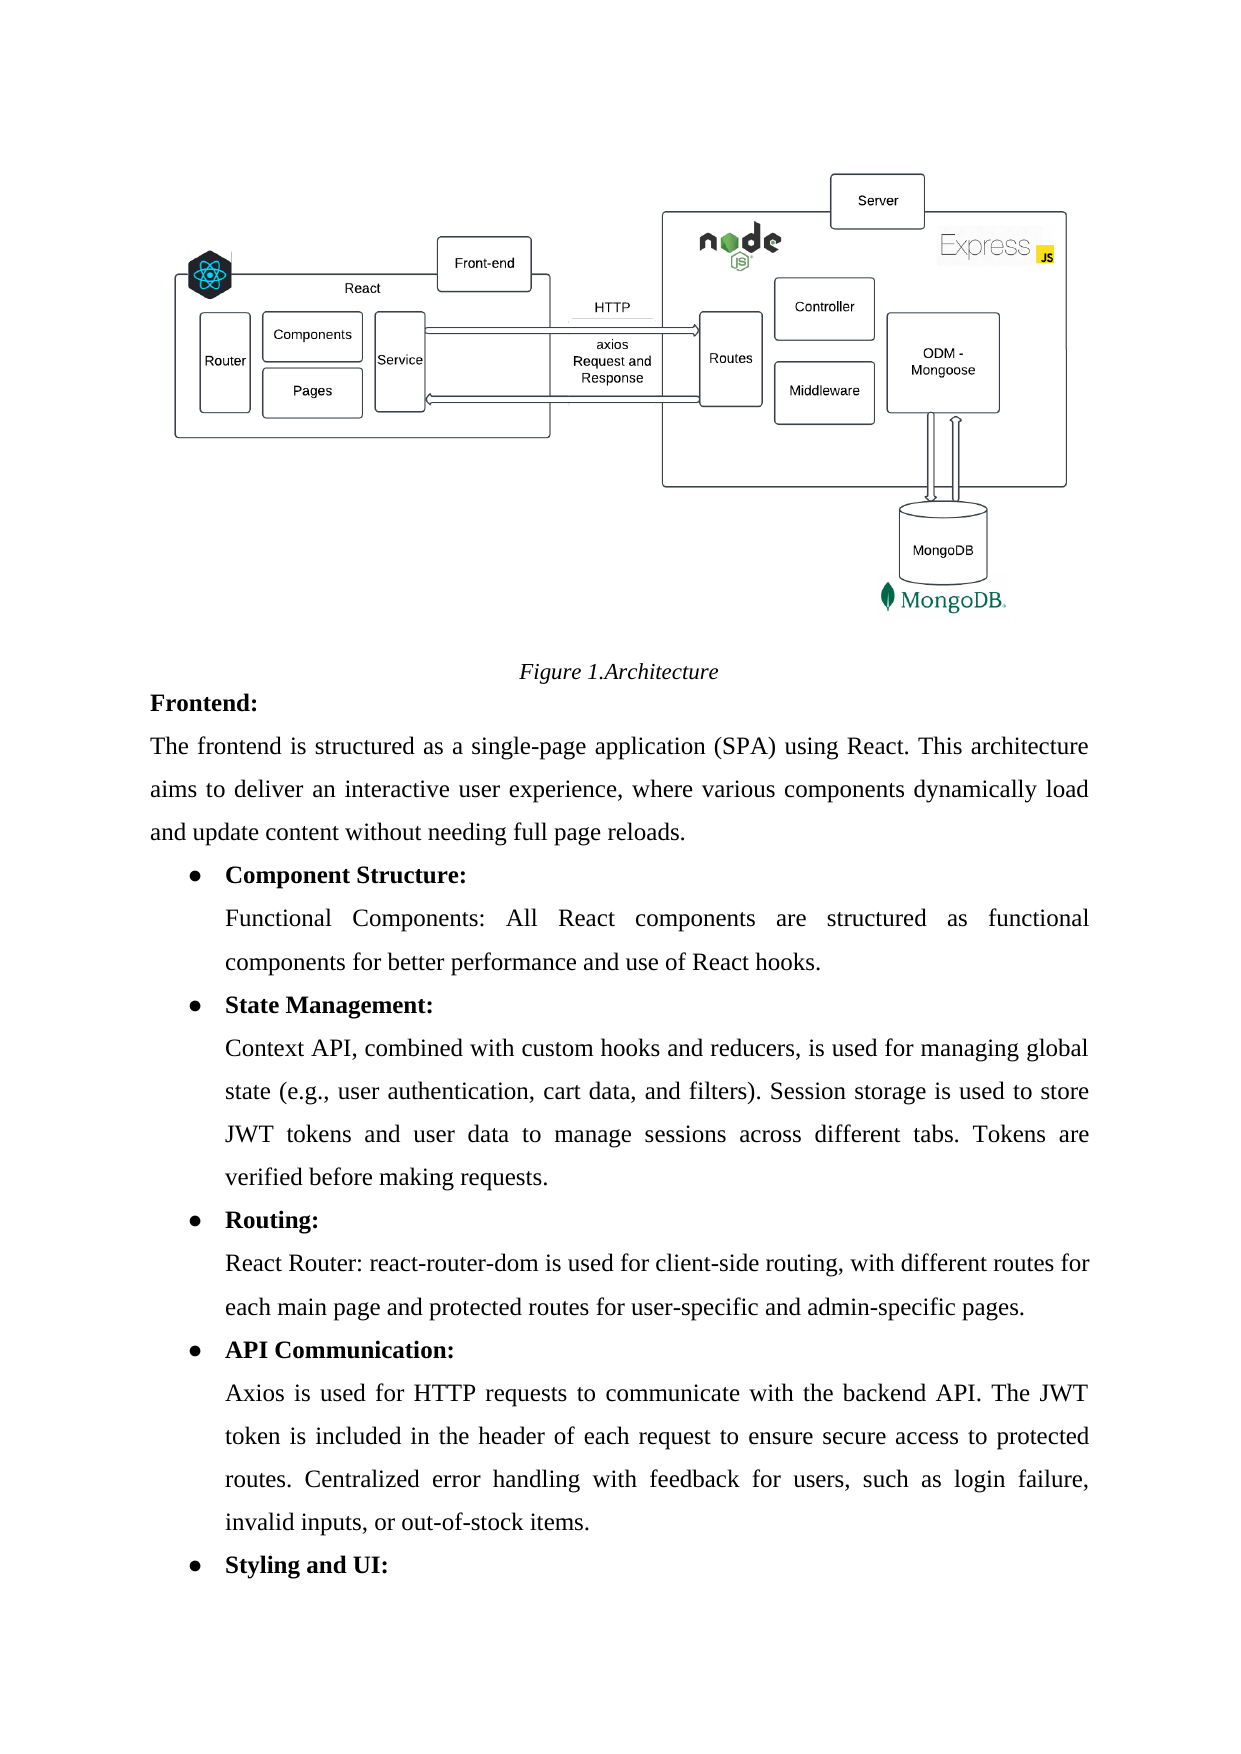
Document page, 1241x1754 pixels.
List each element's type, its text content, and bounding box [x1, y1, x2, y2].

text Context API, combined with custom hooks and reducers, is used for managing global state (e.g., user authentication, cart data, and filters). Session storage is used to store JWT tokens and user data to manage sessions across different tabs. Tokens are verified before making requests. [225, 1033, 1090, 1191]
text React Router: react-router-dom is used for client-side routing, with different routes for each main page and protected routes for user-specific and admin-specific pages. [225, 1248, 1090, 1320]
text Figure 1.Architecture [150, 658, 1090, 684]
list API Communication: [187, 1335, 1090, 1363]
list Routing: [187, 1205, 1090, 1234]
list State Management: [187, 990, 1090, 1018]
text The frontend is structured as a single-page application (SPA) using React. This architecture aims to deliver an interactive user experience, where various components dynamically load and update content without needing full page reloads. [150, 731, 1090, 846]
text Frontend: [150, 688, 1090, 717]
list Styling and UI: [187, 1550, 1090, 1579]
list Component Structure: [187, 860, 1090, 889]
text Axios is used for HTTP requests to communicate with the backend API. The JWT token is included in the header of each request to ensure secure access to protected routes. Centralized error handling with feedback for users, such as login failure, invalid inputs, or out-of-stock items. [225, 1378, 1090, 1536]
text Functional Components: All React components are structured as functional components for better performance and use of React hooks. [225, 903, 1090, 975]
picture [150, 150, 1091, 644]
